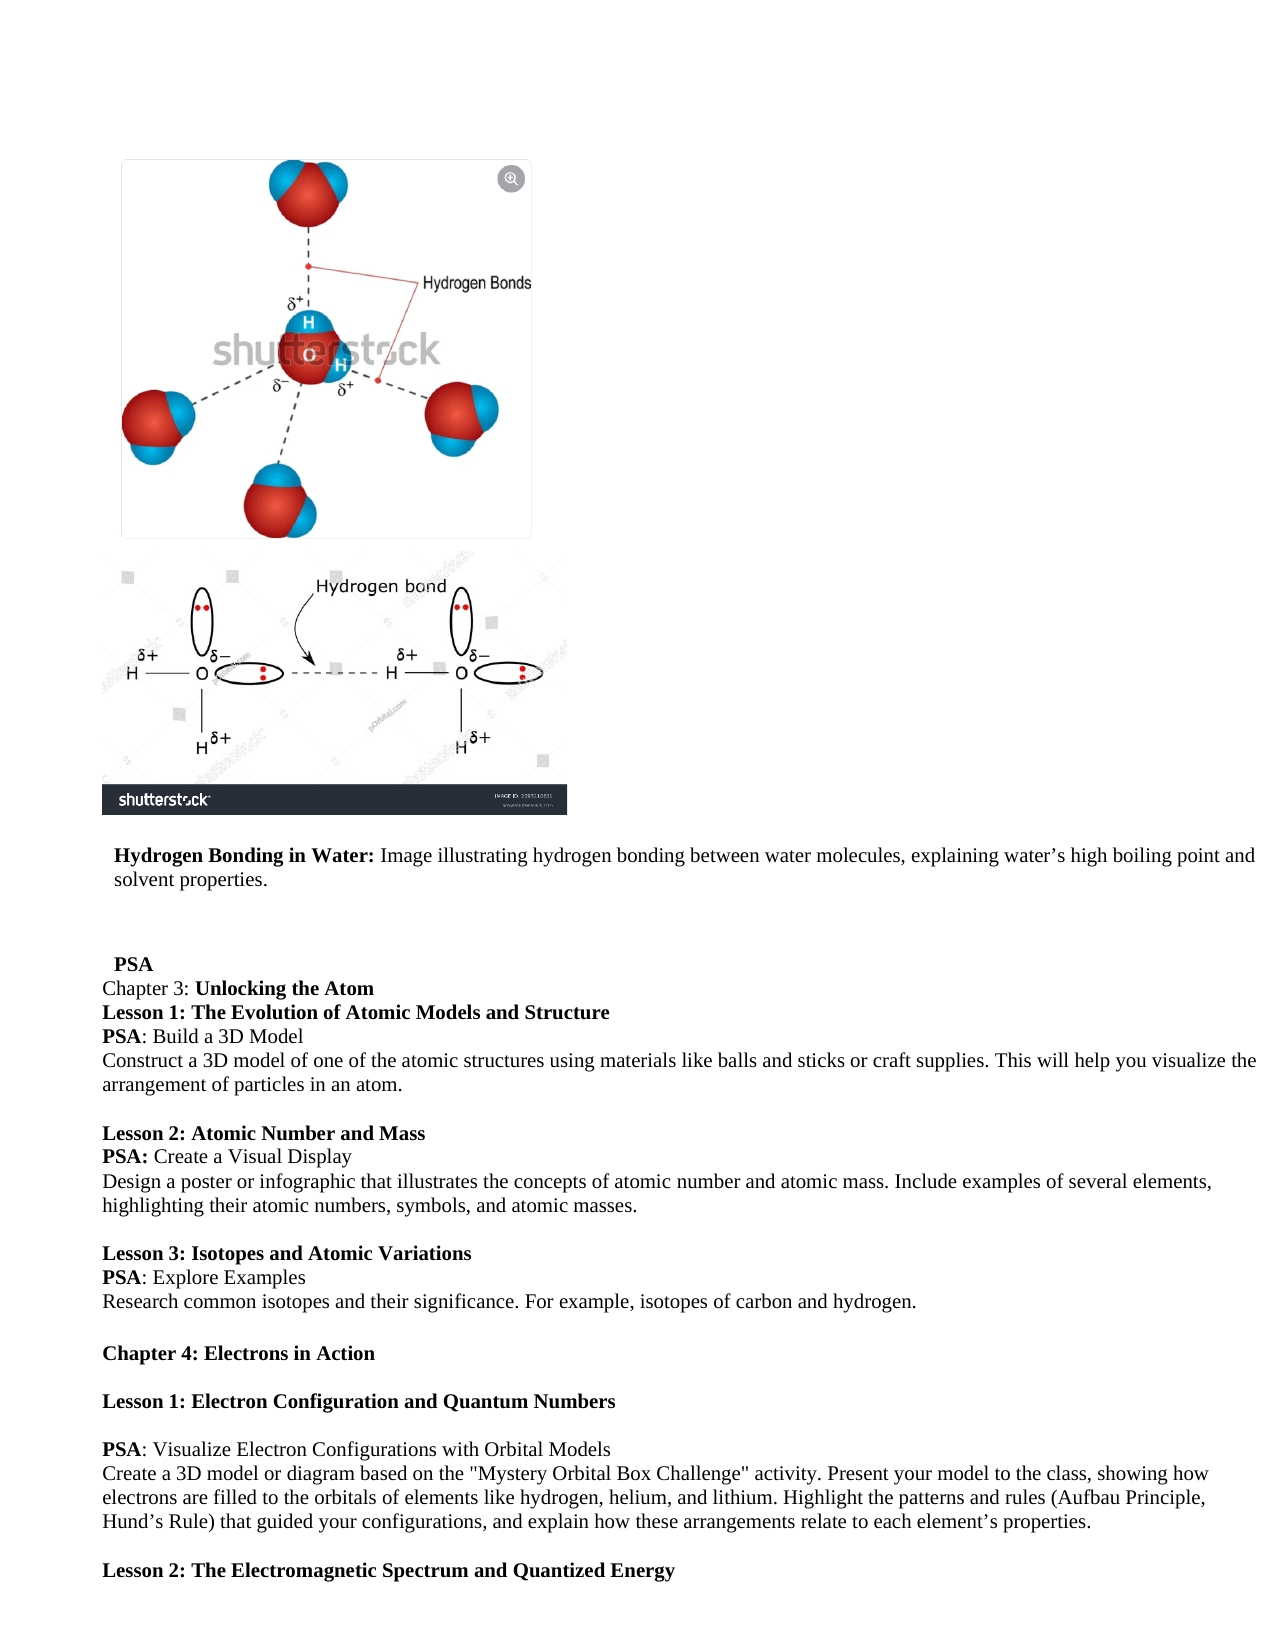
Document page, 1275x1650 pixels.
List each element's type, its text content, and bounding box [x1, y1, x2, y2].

text Construct a 3D model of one of the atomic structures using materials like balls and sticks or craft supplies. This will help you visualize the arrangement of particles in an atom. [102, 1048, 1260, 1096]
subtitle Chapter 3: Unlocking the Atom [102, 976, 1260, 1000]
text PSA: Build a 3D Model [102, 1024, 1260, 1048]
subtitle Chapter 4: Electrons in Action [102, 1341, 1260, 1365]
text PSA: Visualize Electron Configurations with Orbital Models [102, 1437, 1260, 1461]
picture [102, 156, 568, 815]
text Research common isotopes and their significance. For example, isotopes of carbon and hydrogen. [102, 1289, 1260, 1313]
text Design a poster or infographic that illustrates the concepts of atomic number and atomic mass. Include examples of several elements, highlighting their atomic numbers, symbols, and atomic masses. [102, 1168, 1260, 1217]
text Lesson 1: Electron Configuration and Quantum Numbers [102, 1389, 1260, 1413]
text Lesson 1: The Evolution of Atomic Models and Structure [102, 1000, 1260, 1024]
text Lesson 3: Isotopes and Atomic Variations [102, 1241, 1260, 1265]
text PSA: Explore Examples [102, 1265, 1260, 1289]
text Create a 3D model or diagram based on the "Mystery Orbital Box Challenge" activity. Present your model to the class, showing how electrons are filled to the orbitals of elements like hydrogen, helium, and lithium. Highlight the patterns and rules (Aufbau Principle, Hund’s Rule) that guided your configurations, and explain how these arrangements relate to each element’s properties. [102, 1461, 1260, 1533]
text Lesson 2: Atomic Number and Mass [102, 1120, 1260, 1144]
subtitle PSA [114, 952, 1260, 976]
subtitle Hydrogen Bonding in Water: Image illustrating hydrogen bonding between water molecules, explaining water’s high boiling point and solvent properties. [114, 843, 1260, 891]
text PSA: Create a Visual Display [102, 1144, 1260, 1168]
text Lesson 2: The Electromagnetic Spectrum and Quantized Energy [102, 1557, 1260, 1582]
